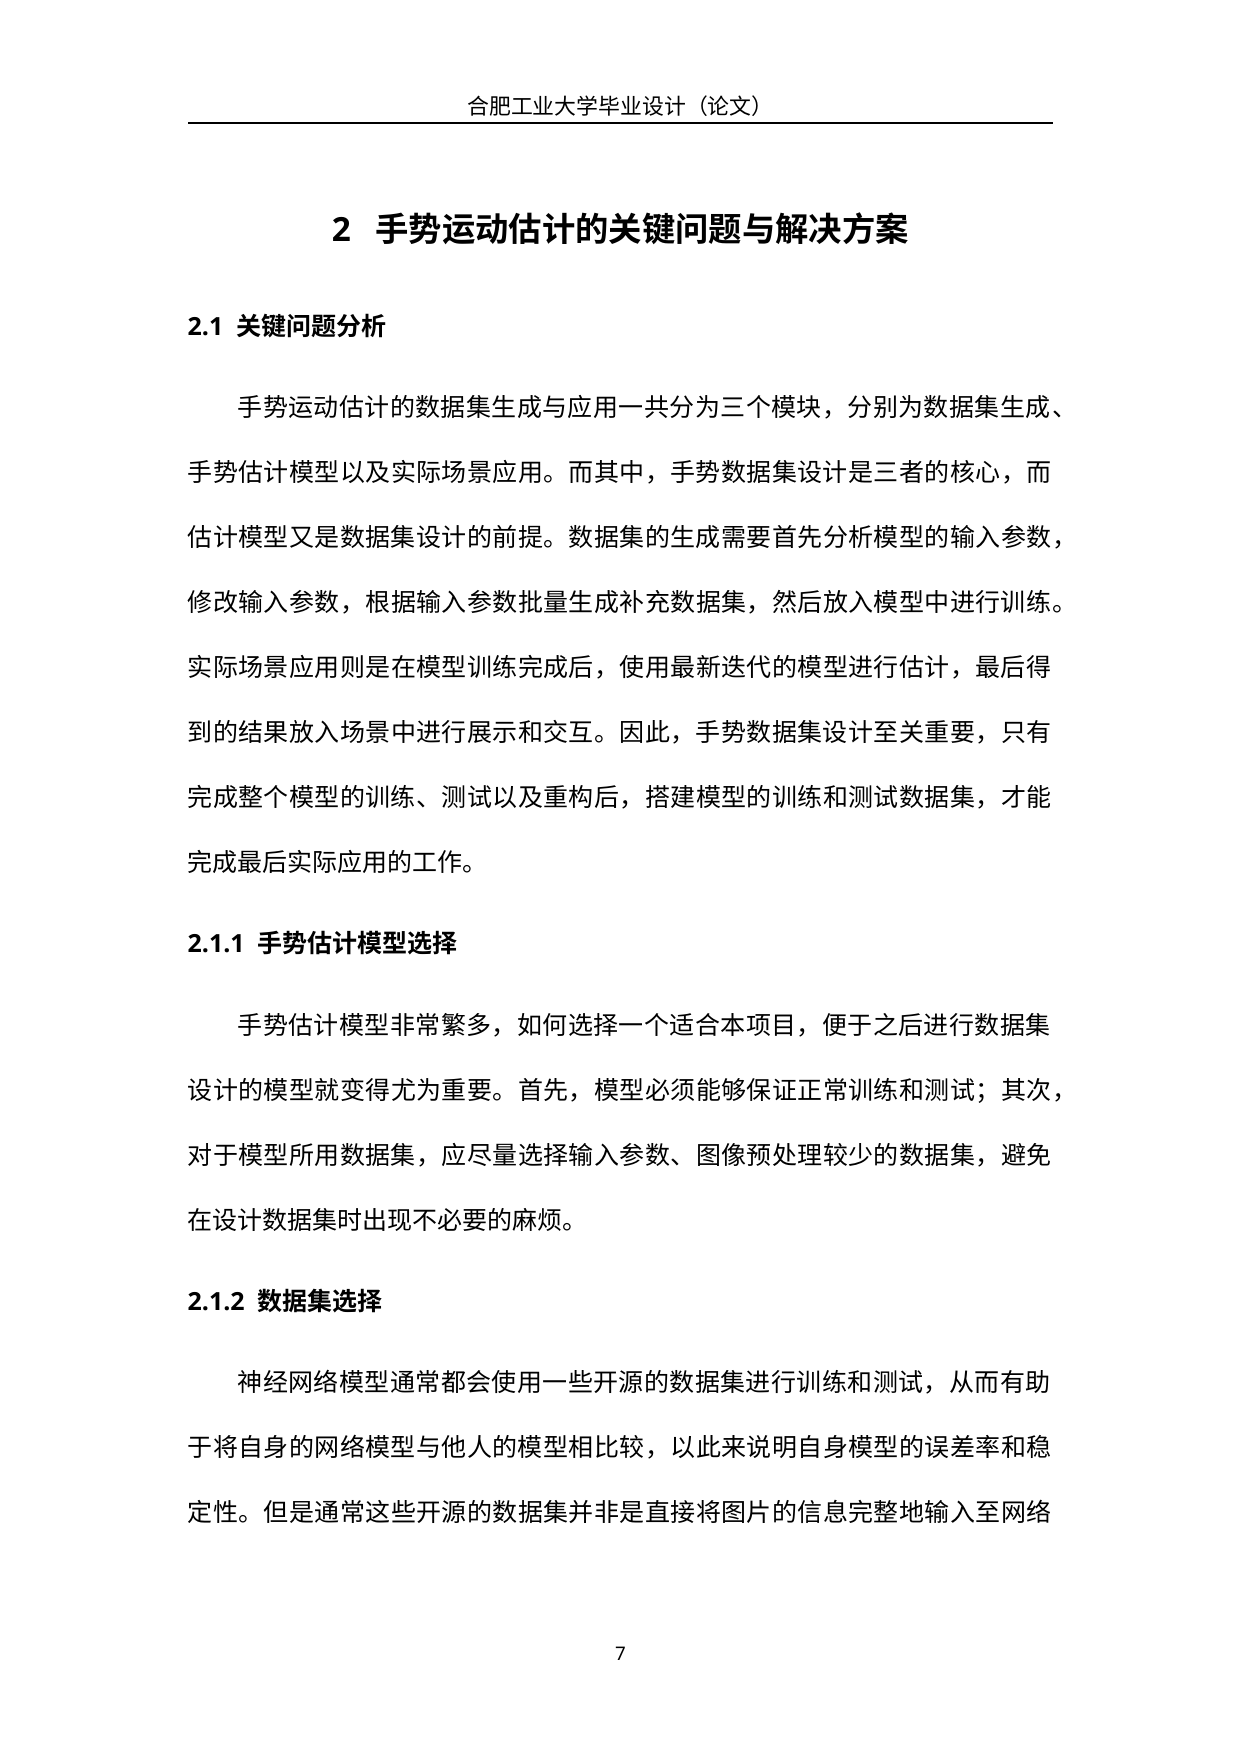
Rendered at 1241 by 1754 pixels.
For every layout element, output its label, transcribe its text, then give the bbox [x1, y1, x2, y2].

subtitle 手势运动估计的关键问题与解决方案 [187, 194, 1053, 259]
subtitle 2.1 关键问题分析 [187, 292, 1053, 357]
subtitle 2.1.2 数据集选择 [187, 1267, 1053, 1332]
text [187, 1348, 1053, 1543]
text 手势运动估计的数据集生成与应用一共分为三个模块，分别为数据集生成、手势估计模型以及实际场景应用。而其中，手势数据集设计是三者的核心，而估计模型又是数据集设计的前提。数据集的生成需要首先分析模型的输入参数，修改输入参数，根据输入参数批量生成补充数据集，然后放入模型中进行训练。实际场景应用则是在模型训练完成后，使用最新迭代的模型进行估计，最后得到的结果放入场景中进行展示和交互。因此，手势数据集设计至关重要，只有完成整个模型的训练、测试以及重构后，搭建模型的训练和测试数据集，才能完成最后实际应用的工作。 [187, 373, 1053, 893]
text 手势估计模型非常繁多，如何选择一个适合本项目，便于之后进行数据集设计的模型就变得尤为重要。首先，模型必须能够保证正常训练和测试；其次，对于模型所用数据集，应尽量选择输入参数、图像预处理较少的数据集，避免在设计数据集时出现不必要的麻烦。 [187, 991, 1053, 1251]
subtitle 2.1.1 手势估计模型选择 [187, 909, 1053, 974]
